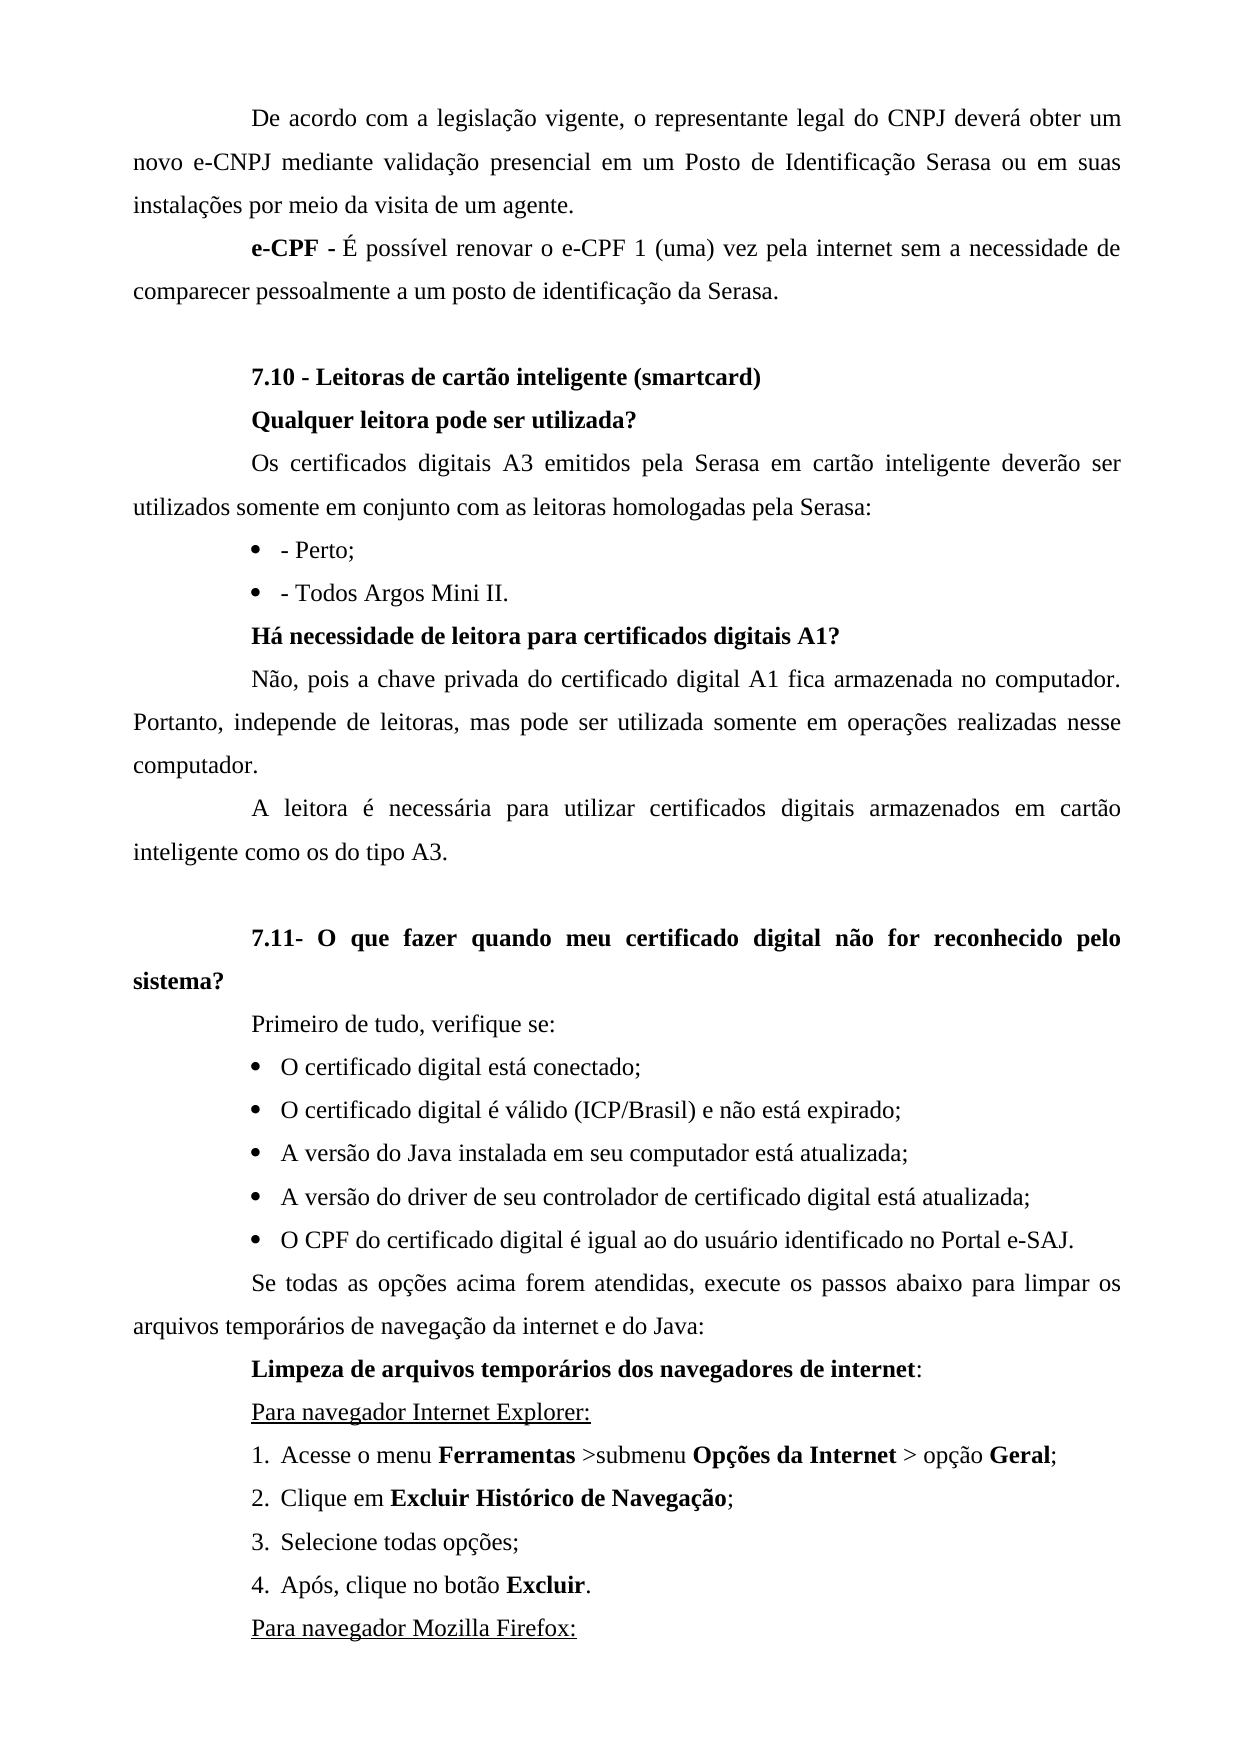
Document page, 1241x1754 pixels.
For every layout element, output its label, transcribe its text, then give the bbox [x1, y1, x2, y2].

list O certificado digital está conectado; [133, 1052, 1122, 1081]
list - Todos Argos Mini II. [133, 578, 1122, 607]
list A versão do Java instalada em seu computador está atualizada; [133, 1138, 1122, 1167]
list Após, clique no botão Excluir. [133, 1570, 1122, 1598]
list O CPF do certificado digital é igual ao do usuário identificado no Portal e-SAJ. [133, 1225, 1122, 1253]
text Os certificados digitais A3 emitidos pela Serasa em cartão inteligente deverão ser utilizados somente em conjunto com as leitoras homologadas pela Serasa: [133, 448, 1122, 520]
list Acesse o menu Ferramentas >submenu Opções da Internet > opção Geral; [133, 1440, 1122, 1469]
text Para navegador Internet Explorer: [133, 1397, 1122, 1426]
text Se todas as opções acima forem atendidas, execute os passos abaixo para limpar os arquivos temporários de navegação da internet e do Java: [133, 1268, 1122, 1340]
text 7.11- O que fazer quando meu certificado digital não for reconhecido pelo sistema? [133, 923, 1122, 995]
text Não, pois a chave privada do certificado digital A1 fica armazenada no computador. Portanto, independe de leitoras, mas pode ser utilizada somente em operações realizadas nesse computador. [133, 664, 1122, 779]
text De acordo com a legislação vigente, o representante legal do CNPJ deverá obter um novo e-CNPJ mediante validação presencial em um Posto de Identificação Serasa ou em suas instalações por meio da visita de um agente. [133, 103, 1122, 218]
text Limpeza de arquivos temporários dos navegadores de internet: [133, 1354, 1122, 1383]
list Clique em Excluir Histórico de Navegação; [133, 1483, 1122, 1512]
text Há necessidade de leitora para certificados digitais A1? [133, 621, 1122, 650]
text 7.10 - Leitoras de cartão inteligente (smartcard) [133, 362, 1122, 391]
list A versão do driver de seu controlador de certificado digital está atualizada; [133, 1182, 1122, 1210]
text A leitora é necessária para utilizar certificados digitais armazenados em cartão inteligente como os do tipo A3. [133, 793, 1122, 865]
list Selecione todas opções; [133, 1527, 1122, 1555]
text Para navegador Mozilla Firefox: [133, 1613, 1122, 1642]
text Primeiro de tudo, verifique se: [133, 1009, 1122, 1038]
text Qualquer leitora pode ser utilizada? [133, 405, 1122, 434]
list O certificado digital é válido (ICP/Brasil) e não está expirado; [133, 1095, 1122, 1124]
list - Perto; [133, 535, 1122, 563]
text e-CPF - É possível renovar o e-CPF 1 (uma) vez pela internet sem a necessidade de comparecer pessoalmente a um posto de identificação da Serasa. [133, 233, 1122, 305]
